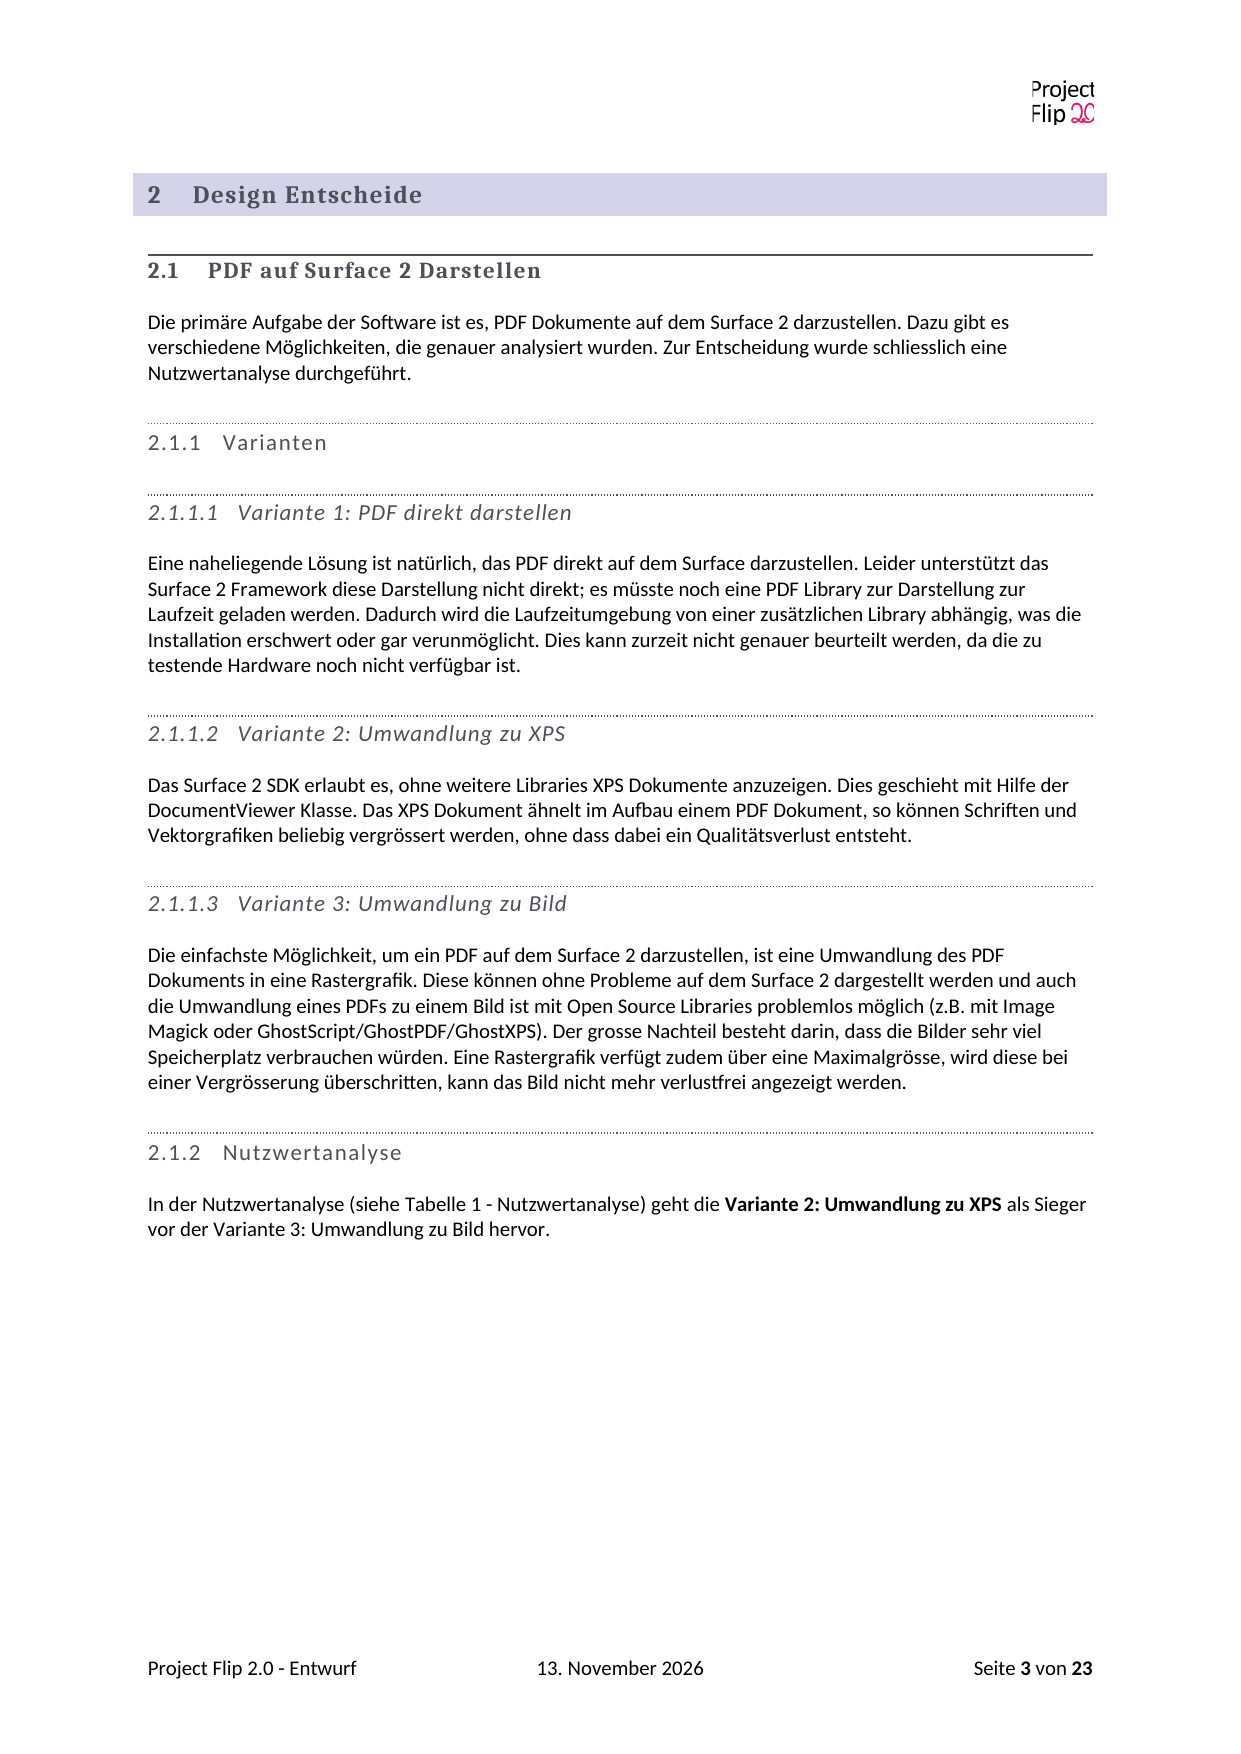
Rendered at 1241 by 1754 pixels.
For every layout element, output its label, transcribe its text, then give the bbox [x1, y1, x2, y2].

picture [1081, 79, 1097, 124]
subtitle Nutzwertanalyse [148, 1132, 1093, 1166]
subtitle Variante 2: Umwandlung zu XPS [148, 715, 1093, 747]
subtitle PDF auf Surface 2 Darstellen [148, 256, 1093, 284]
text Die einfachste Möglichkeit, um ein PDF auf dem Surface 2 darzustellen, ist eine Umwandlung des PDF Dokuments in eine Rastergrafik. Diese können ohne Probleme auf dem Surface 2 dargestellt werden und auch die Umwandlung eines PDFs zu einem Bild ist mit Open Source Libraries problemlos möglich (z.B. mit Image Magick oder GhostScript/GhostPDF/GhostXPS). Der grosse Nachteil besteht darin, dass die Bilder sehr viel Speicherplatz verbrauchen würden. Eine Rastergrafik verfügt zudem über eine Maximalgrösse, wird diese bei einer Vergrösserung überschritten, kann das Bild nicht mehr verlustfrei angezeigt werden. [148, 942, 1093, 1095]
subtitle Variante 1: PDF direkt darstellen [148, 494, 1093, 526]
subtitle Design Entscheide [139, 179, 1101, 210]
text Das Surface 2 SDK erlaubt es, ohne weitere Libraries XPS Dokumente anzuzeigen. Dies geschieht mit Hilfe der DocumentViewer Klasse. Das XPS Dokument ähnelt im Aufbau einem PDF Dokument, so können Schriften und Vektorgrafiken beliebig vergrössert werden, ohne dass dabei ein Qualitätsverlust entsteht. [148, 772, 1093, 848]
text Eine naheliegende Lösung ist natürlich, das PDF direkt auf dem Surface darzustellen. Leider unterstützt das Surface 2 Framework diese Darstellung nicht direkt; es müsste noch eine PDF Library zur Darstellung zur Laufzeit geladen werden. Dadurch wird die Laufzeitumgebung von einer zusätzlichen Library abhängig, was die Installation erschwert oder gar verunmöglicht. Dies kann zurzeit nicht genauer beurteilt werden, da die zu testende Hardware noch nicht verfügbar ist. [148, 551, 1093, 678]
text Die primäre Aufgabe der Software ist es, PDF Dokumente auf dem Surface 2 darzustellen. Dazu gibt es verschiedene Möglichkeiten, die genauer analysiert wurden. Zur Entscheidung wurde schliesslich eine Nutzwertanalyse durchgeführt. [148, 309, 1093, 385]
subtitle Variante 3: Umwandlung zu Bild [148, 886, 1093, 917]
text In der Nutzwertanalyse (siehe Tabelle 1 - Nutzwertanalyse) geht die Variante 2: Umwandlung zu XPS als Sieger vor der Variante 3: Umwandlung zu Bild hervor. [148, 1191, 1093, 1242]
subtitle Varianten [148, 423, 1093, 456]
